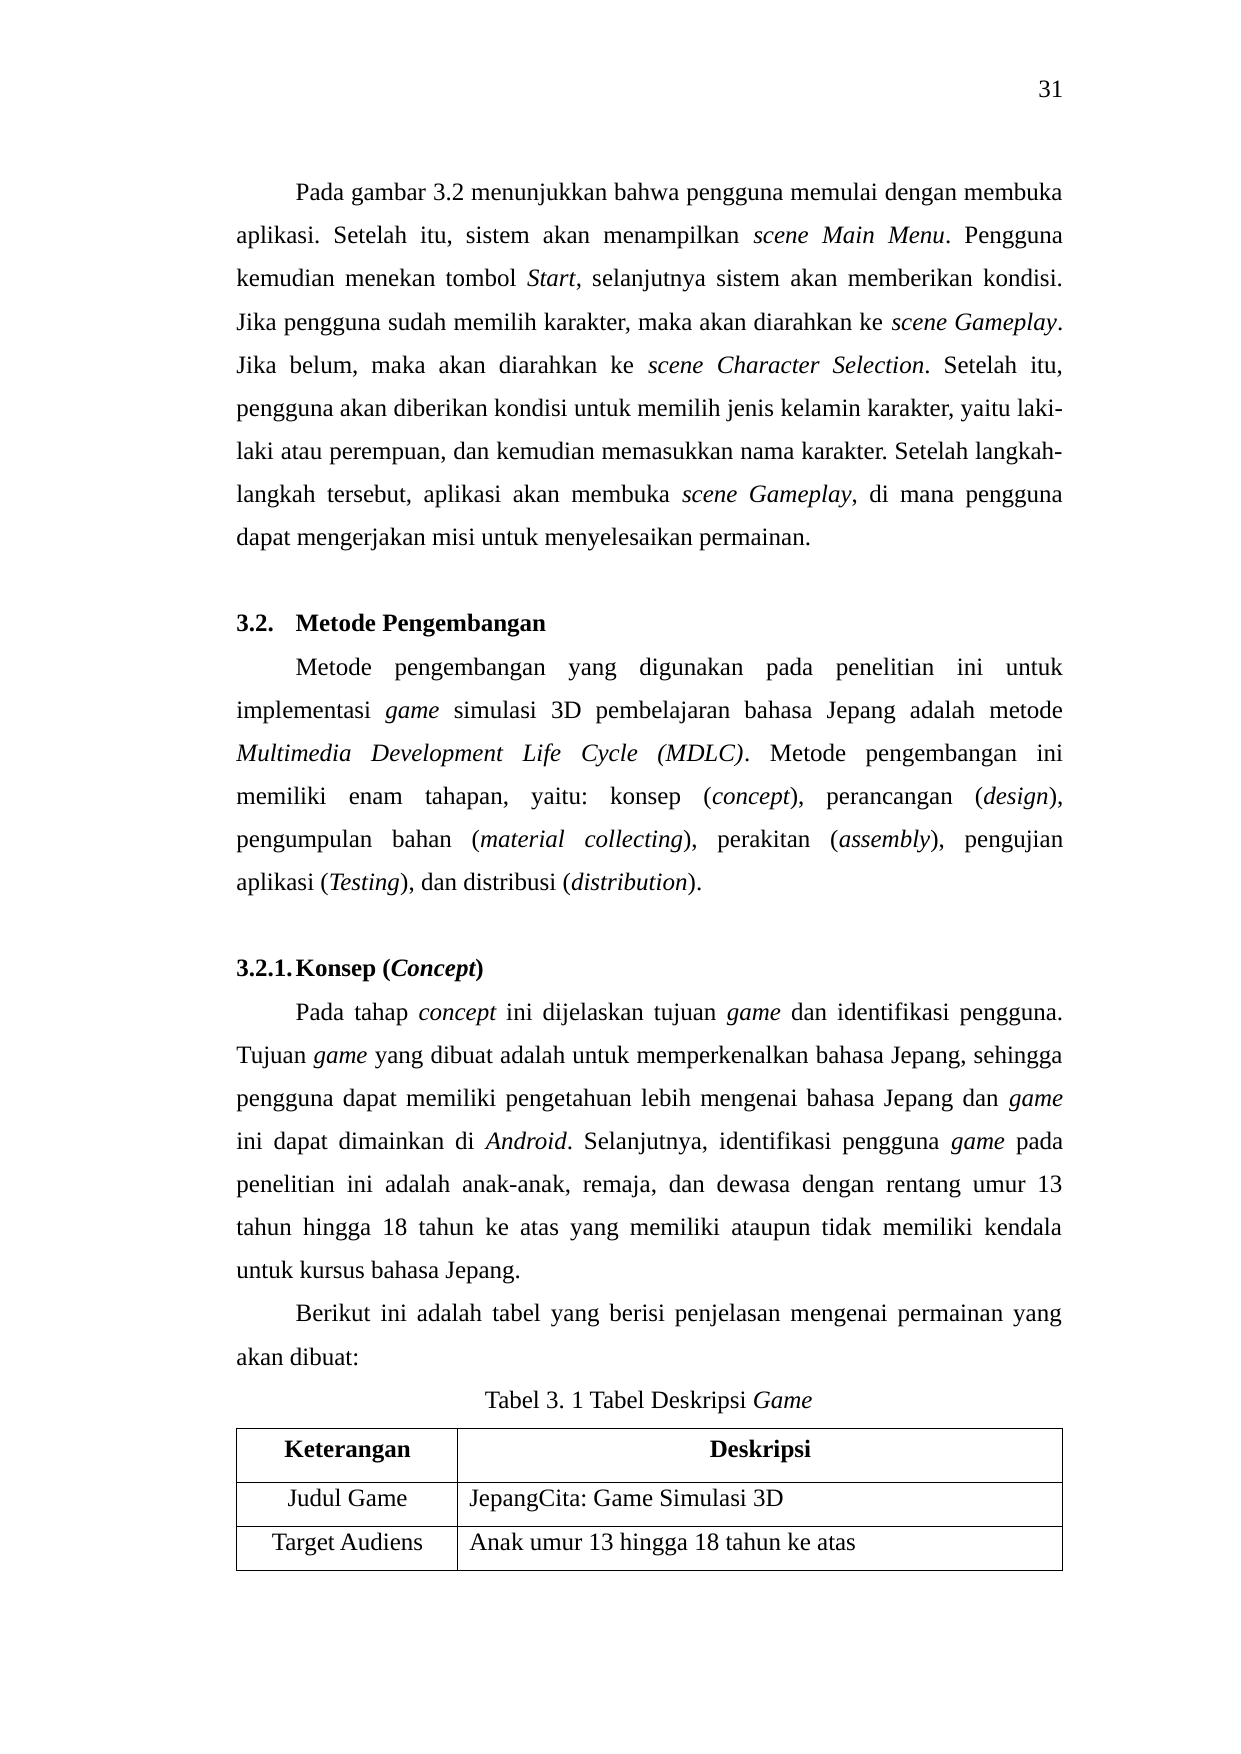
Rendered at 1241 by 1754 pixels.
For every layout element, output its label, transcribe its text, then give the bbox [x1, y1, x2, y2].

subtitle Metode Pengembangan [236, 608, 1063, 637]
table_header Keterangan [237, 1429, 457, 1482]
table_cell Judul Game [237, 1483, 457, 1526]
text Pada gambar 3.2 menunjukkan bahwa pengguna memulai dengan membuka aplikasi. Setelah itu, sistem akan menampilkan scene Main Menu. Pengguna kemudian menekan tombol Start, selanjutnya sistem akan memberikan kondisi. Jika pengguna sudah memilih karakter, maka akan diarahkan ke scene Gameplay. Jika belum, maka akan diarahkan ke scene Character Selection. Setelah itu, pengguna akan diberikan kondisi untuk memilih jenis kelamin karakter, yaitu laki-laki atau perempuan, dan kemudian memasukkan nama karakter. Setelah langkah-langkah tersebut, aplikasi akan membuka scene Gameplay, di mana pengguna dapat mengerjakan misi untuk menyelesaikan permainan. [236, 177, 1063, 551]
text Berikut ini adalah tabel yang berisi penjelasan mengenai permainan yang akan dibuat: [236, 1298, 1063, 1370]
table_cell JepangCita: Game Simulasi 3D [458, 1483, 1062, 1526]
text Metode pengembangan yang digunakan pada penelitian ini untuk implementasi game simulasi 3D pembelajaran bahasa Jepang adalah metode Multimedia Development Life Cycle (MDLC). Metode pengembangan ini memiliki enam tahapan, yaitu: konsep (concept), perancangan (design), pengumpulan bahan (material collecting), perakitan (assembly), pengujian aplikasi (Testing), dan distribusi (distribution). [236, 652, 1063, 896]
table_cell Anak umur 13 hingga 18 tahun ke atas [458, 1527, 1062, 1570]
subtitle Konsep (Concept) [236, 953, 1063, 982]
text Tabel 3. 1 Tabel Deskripsi Game [236, 1385, 1063, 1413]
text Pada tahap concept ini dijelaskan tujuan game dan identifikasi pengguna. Tujuan game yang dibuat adalah untuk memperkenalkan bahasa Jepang, sehingga pengguna dapat memiliki pengetahuan lebih mengenai bahasa Jepang dan game ini dapat dimainkan di Android. Selanjutnya, identifikasi pengguna game pada penelitian ini adalah anak-anak, remaja, dan dewasa dengan rentang umur 13 tahun hingga 18 tahun ke atas yang memiliki ataupun tidak memiliki kendala untuk kursus bahasa Jepang. [236, 997, 1063, 1284]
table_cell Target Audiens [237, 1527, 457, 1570]
table_header Deskripsi [458, 1429, 1062, 1482]
